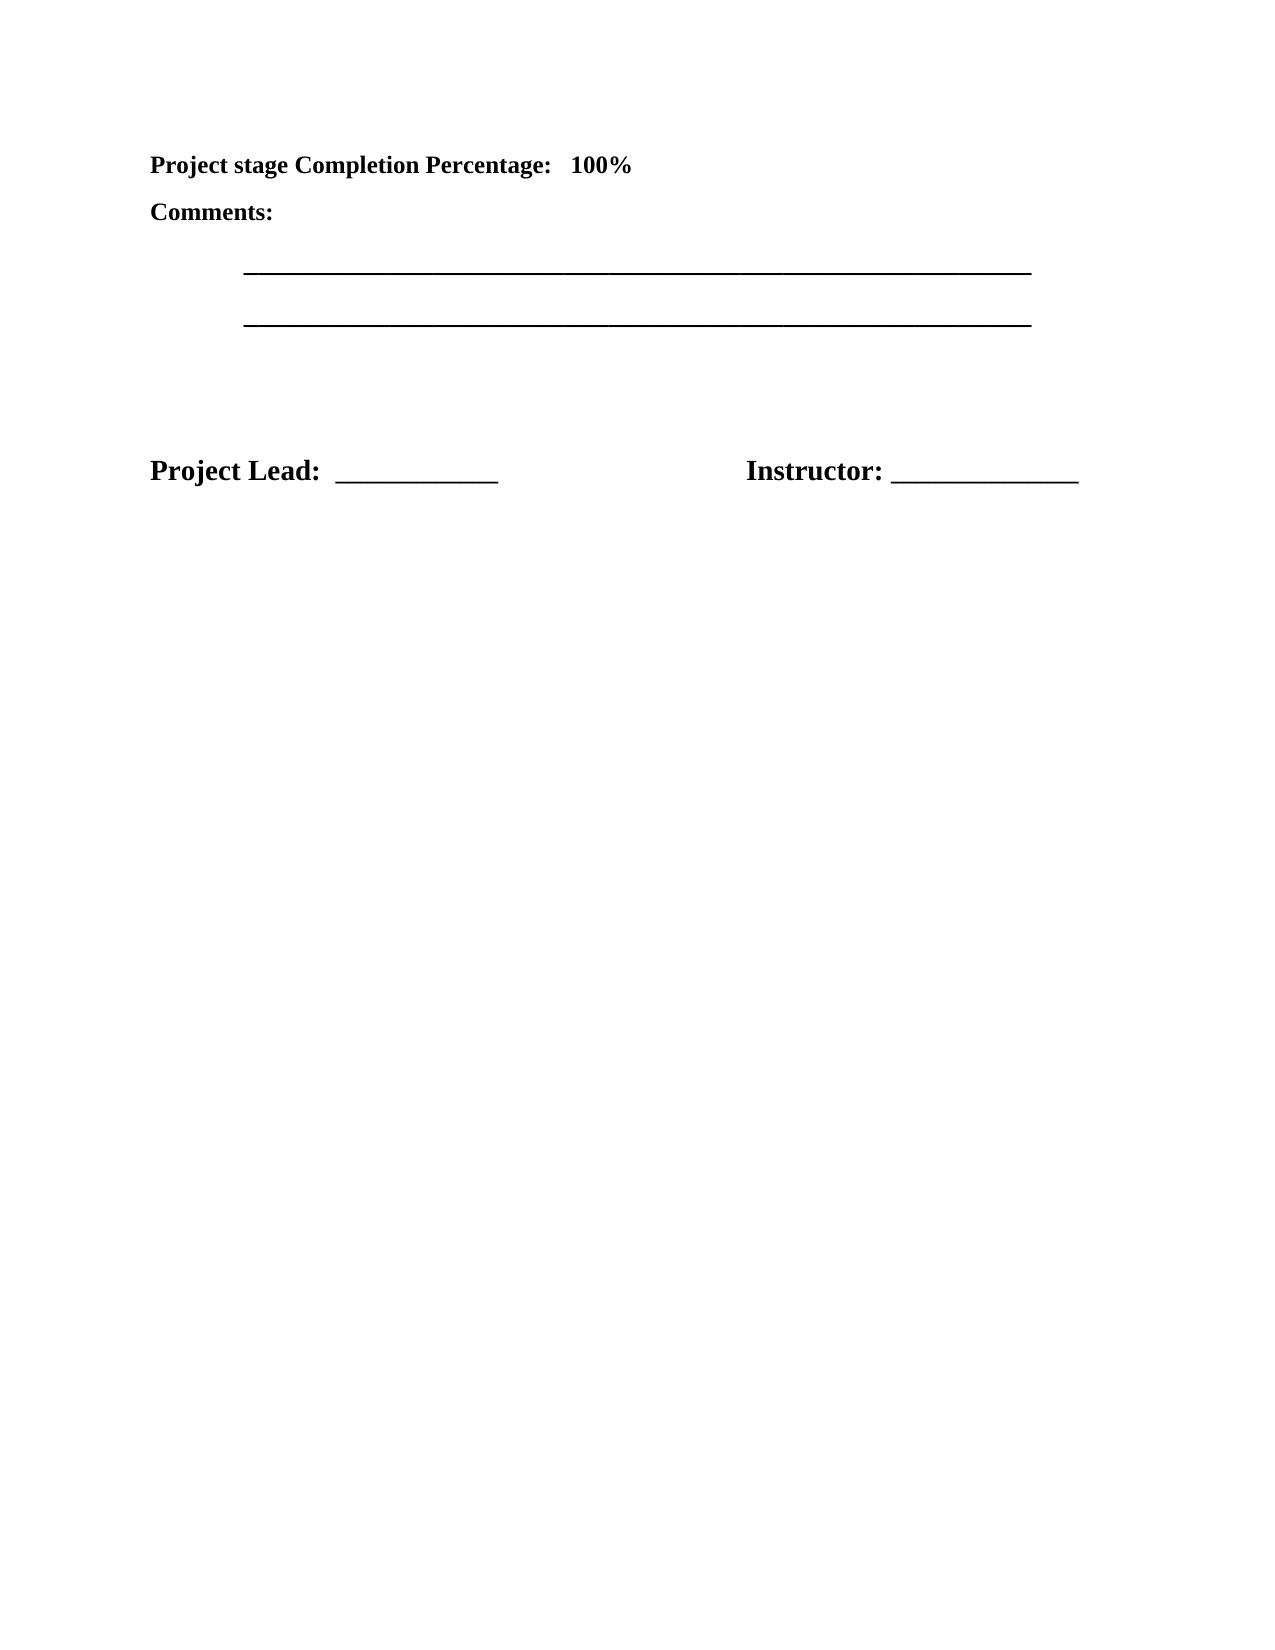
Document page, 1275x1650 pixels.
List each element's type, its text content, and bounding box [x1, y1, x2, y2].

text Project Lead: _____________ Instructor: _______________ [150, 453, 1125, 486]
text Comments: [150, 197, 1125, 226]
text ______________________________________________________ [150, 296, 1125, 330]
text Project stage Completion Percentage: 100% [150, 150, 1125, 179]
text ______________________________________________________ [150, 244, 1125, 278]
